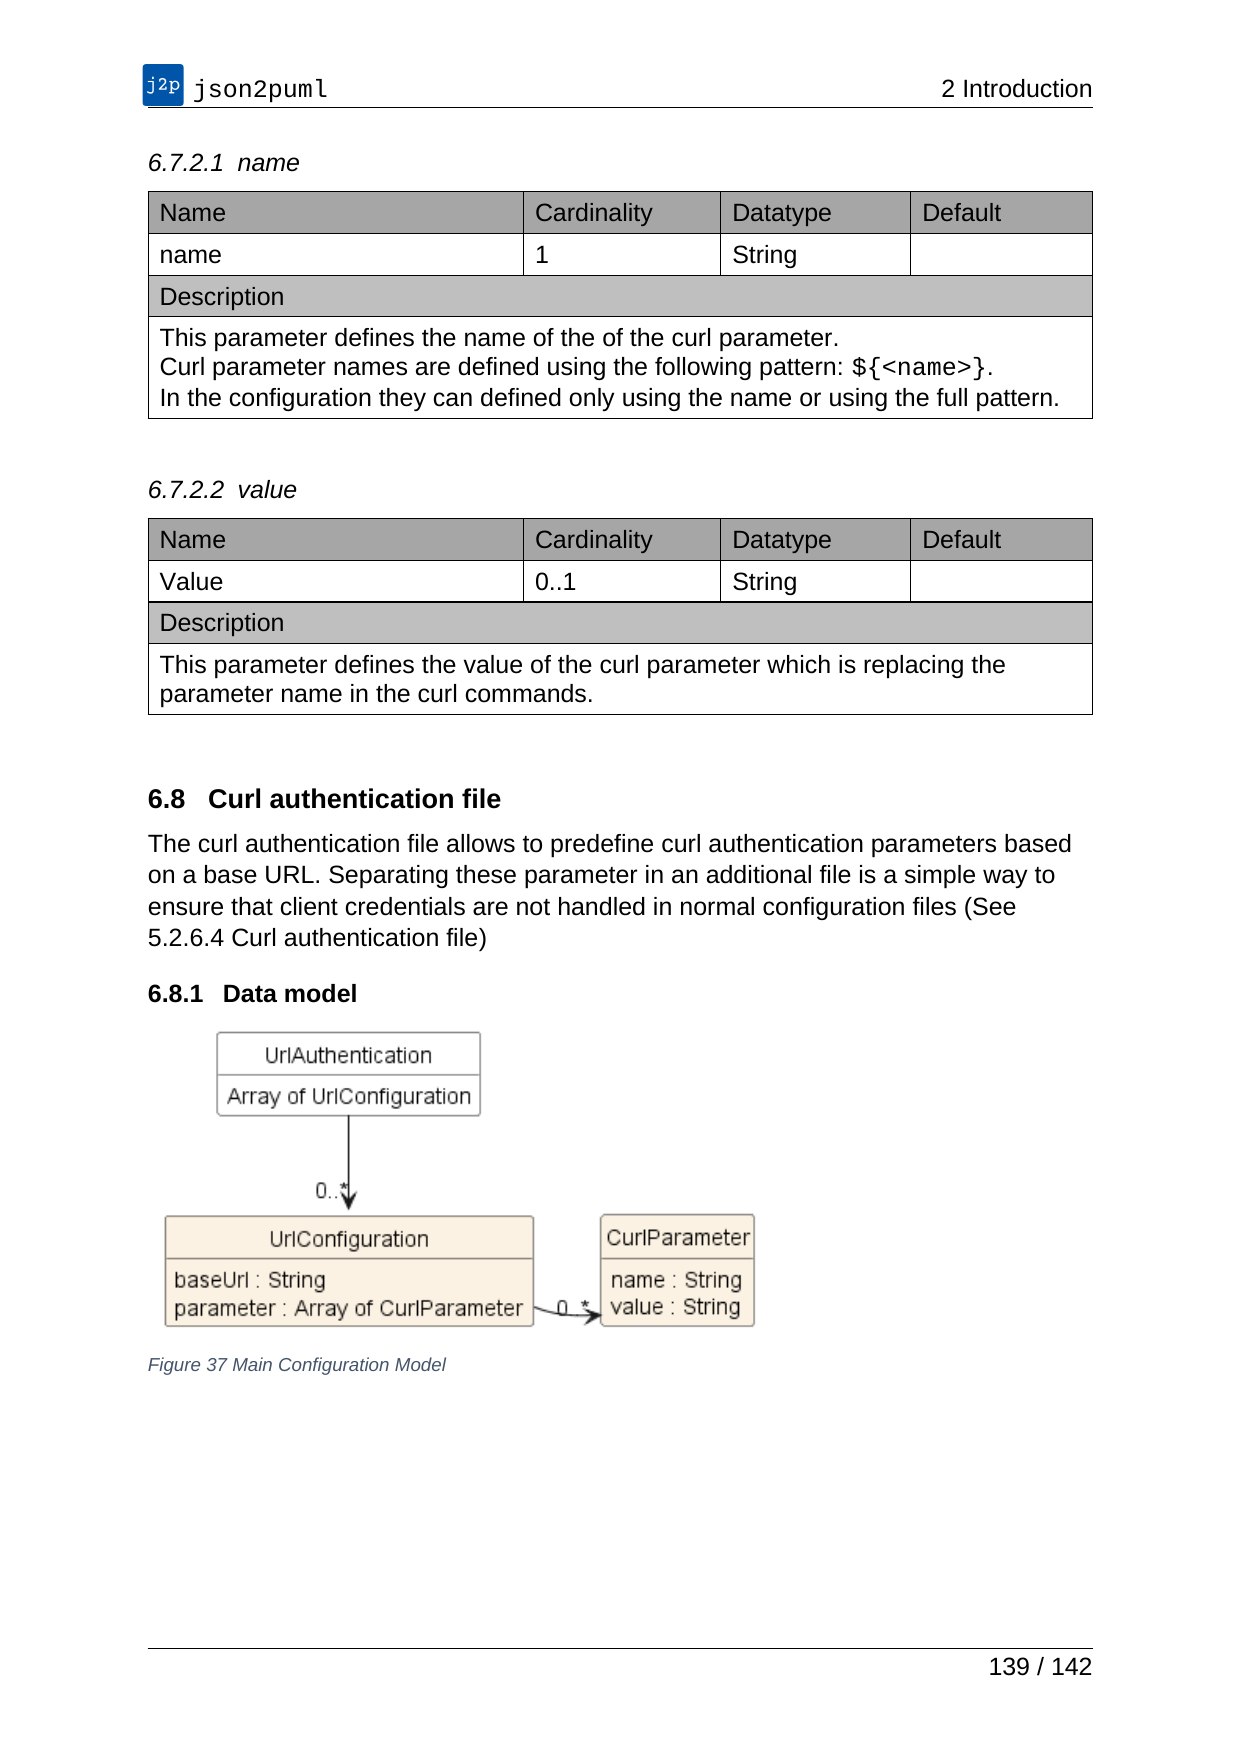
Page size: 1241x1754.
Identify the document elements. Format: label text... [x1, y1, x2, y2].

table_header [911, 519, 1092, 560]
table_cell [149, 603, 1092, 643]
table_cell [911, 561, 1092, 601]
subtitle Curl authentication file [148, 783, 1093, 814]
picture [154, 1022, 763, 1335]
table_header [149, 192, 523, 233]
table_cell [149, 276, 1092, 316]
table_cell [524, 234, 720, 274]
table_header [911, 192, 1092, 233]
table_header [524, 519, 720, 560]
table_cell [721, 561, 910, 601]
text Figure 37 Main Configuration Model [148, 1353, 1093, 1375]
text The curl authentication file allows to predefine curl authentication parameters based on a base URL. Separating these parameter in an additional file is a simple way to ensure that client credentials are not handled in normal configuration files (See 5.2.6.4 Curl authentication file) [148, 829, 1093, 951]
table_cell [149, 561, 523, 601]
picture [142, 64, 184, 106]
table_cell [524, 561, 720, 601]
subtitle value [148, 474, 1093, 503]
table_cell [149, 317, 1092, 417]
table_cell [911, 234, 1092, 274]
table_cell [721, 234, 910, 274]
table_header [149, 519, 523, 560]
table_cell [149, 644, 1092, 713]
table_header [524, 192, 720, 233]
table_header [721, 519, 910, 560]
subtitle name [148, 148, 1093, 176]
subtitle Data model [148, 978, 1093, 1007]
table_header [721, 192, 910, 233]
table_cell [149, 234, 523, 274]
